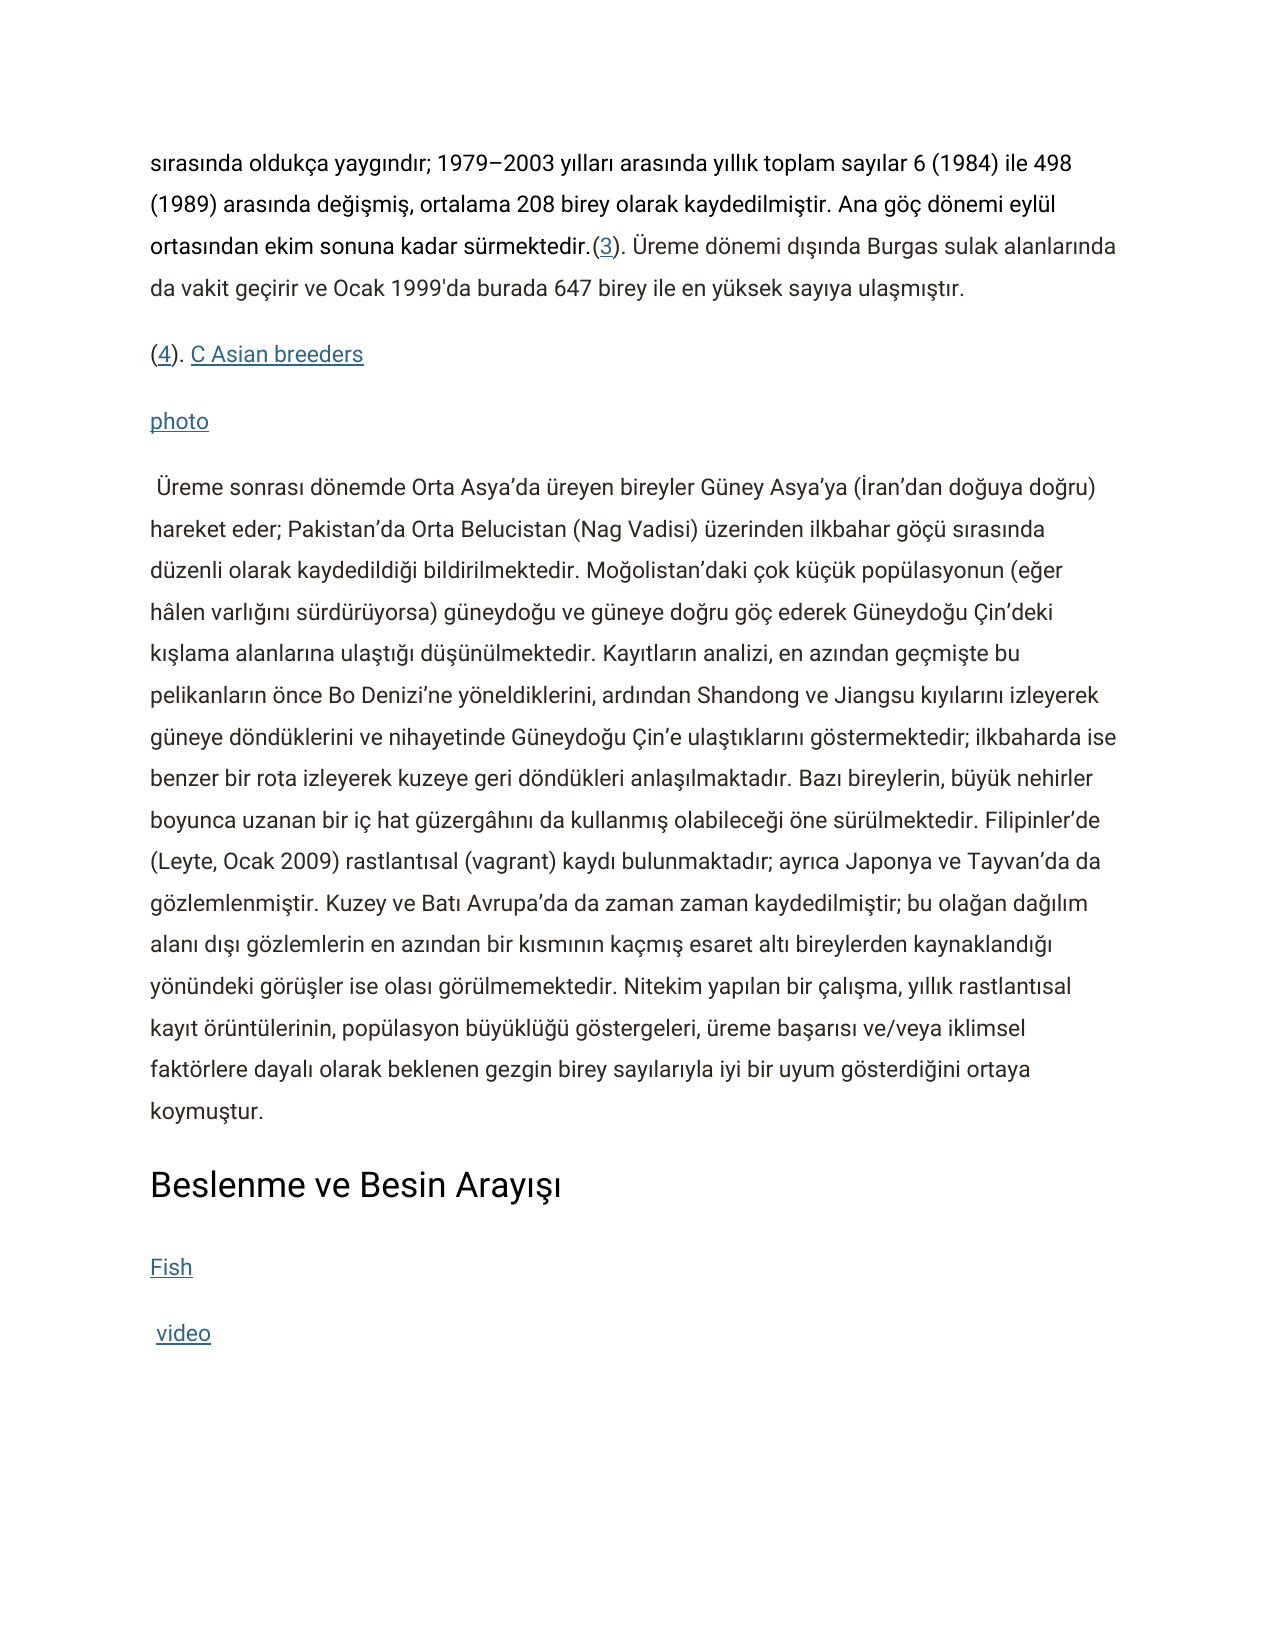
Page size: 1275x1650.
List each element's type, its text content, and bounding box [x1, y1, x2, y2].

text Beslenme ve Besin Arayışı [150, 1164, 1125, 1206]
text video [156, 1320, 1125, 1347]
text Fish [150, 1254, 1125, 1281]
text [150, 150, 1125, 302]
text photo [150, 408, 1125, 435]
text (4). C Asian breeders [150, 341, 1125, 368]
text Üreme sonrası dönemde Orta Asya’da üreyen bireyler Güney Asya’ya (İran’dan doğuya doğru) hareket eder; Pakistan’da Orta Belucistan (Nag Vadisi) üzerinden ilkbahar göçü sırasında düzenli olarak kaydedildiği bildirilmektedir. Moğolistan’daki çok küçük popülasyonun (eğer hâlen varlığını sürdürüyorsa) güneydoğu ve güneye doğru göç ederek Güneydoğu Çin’deki kışlama alanlarına ulaştığı düşünülmektedir. Kayıtların analizi, en azından geçmişte bu pelikanların önce Bo Denizi’ne yöneldiklerini, ardından Shandong ve Jiangsu kıyılarını izleyerek güneye döndüklerini ve nihayetinde Güneydoğu Çin’e ulaştıklarını göstermektedir; ilkbaharda ise benzer bir rota izleyerek kuzeye geri döndükleri anlaşılmaktadır. Bazı bireylerin, büyük nehirler boyunca uzanan bir iç hat güzergâhını da kullanmış olabileceği öne sürülmektedir. Filipinler’de (Leyte, Ocak 2009) rastlantısal (vagrant) kaydı bulunmaktadır; ayrıca Japonya ve Tayvan’da da gözlemlenmiştir. Kuzey ve Batı Avrupa’da da zaman zaman kaydedilmiştir; bu olağan dağılım alanı dışı gözlemlerin en azından bir kısmının kaçmış esaret altı bireylerden kaynaklandığı yönündeki görüşler ise olası görülmemektedir. Nitekim yapılan bir çalışma, yıllık rastlantısal kayıt örüntülerinin, popülasyon büyüklüğü göstergeleri, üreme başarısı ve/veya iklimsel faktörlere dayalı olarak beklenen gezgin birey sayılarıyla iyi bir uyum gösterdiğini ortaya koymuştur. [150, 474, 1125, 1125]
